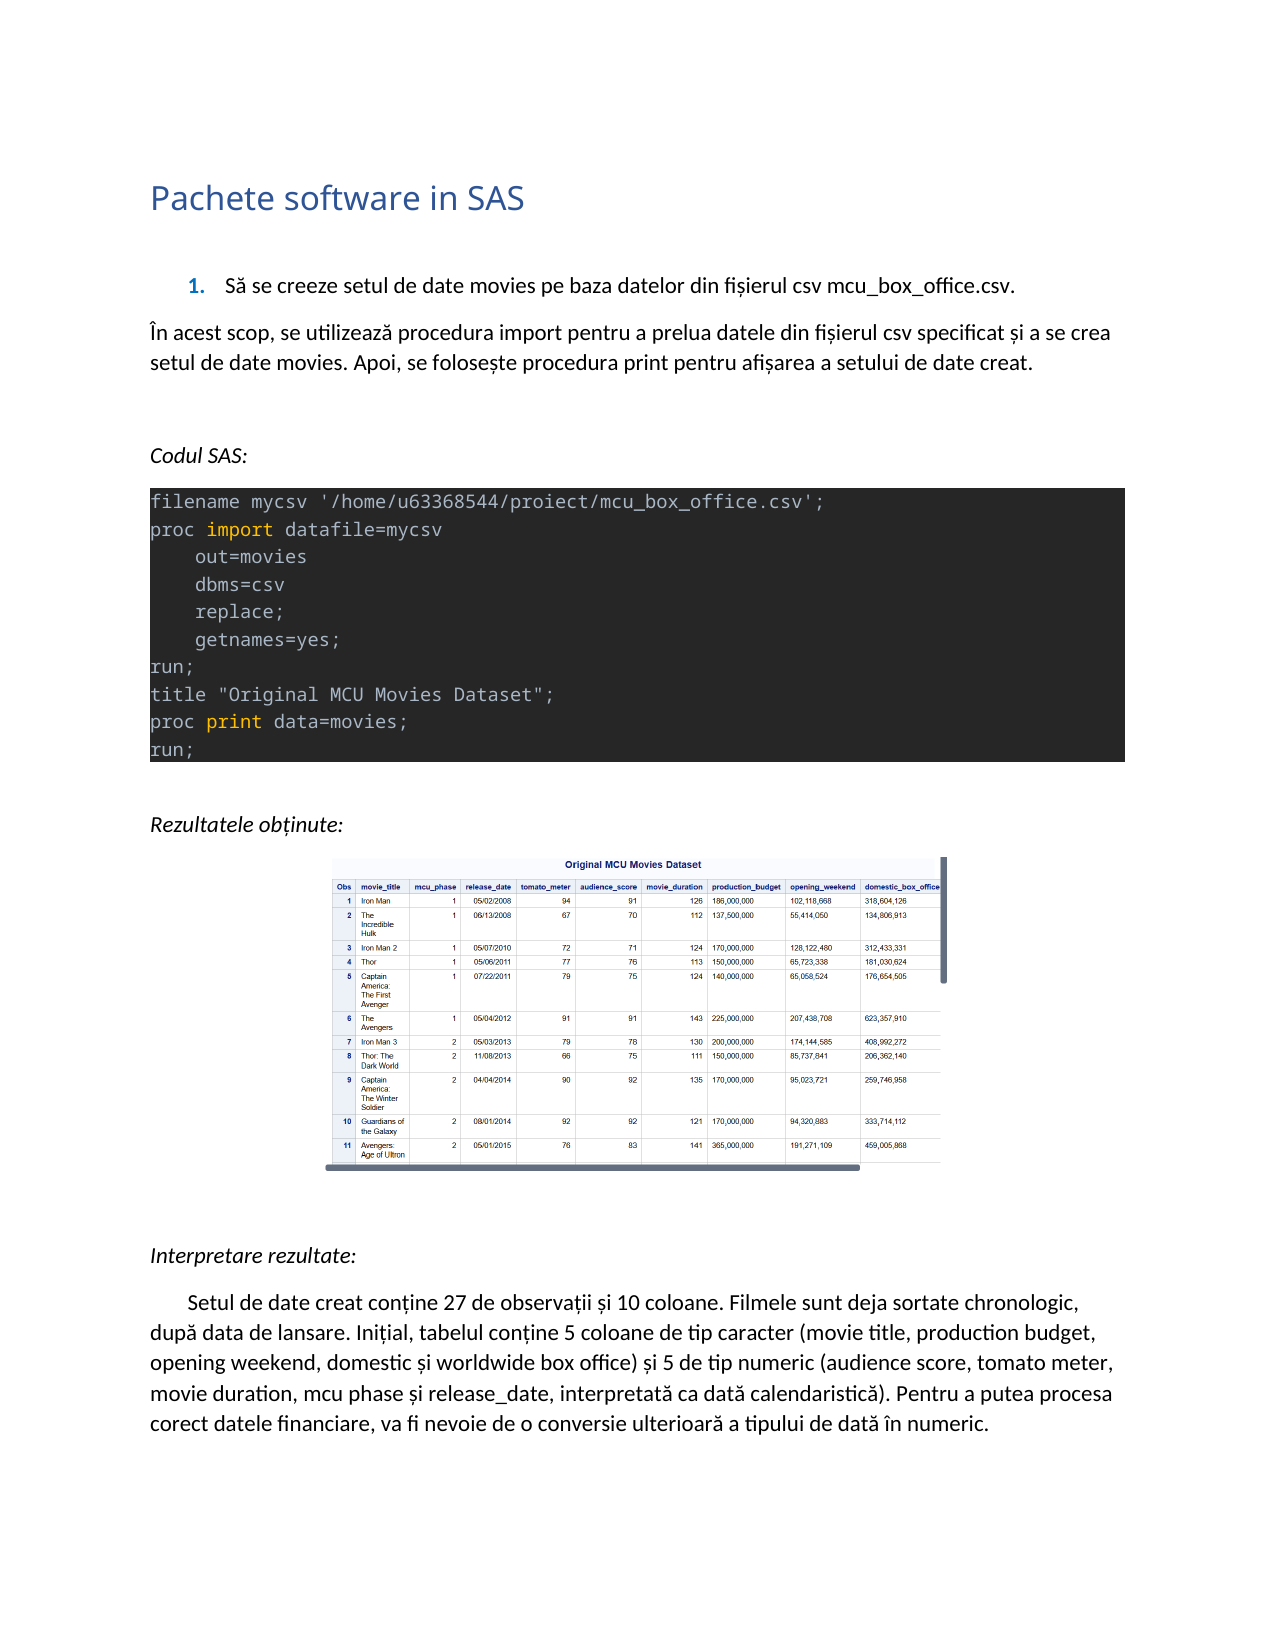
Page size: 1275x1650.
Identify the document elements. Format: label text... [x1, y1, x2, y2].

text În acest scop, se utilizează procedura import pentru a prelua datele din fișierul csv specificat și a se crea setul de date movies. Apoi, se folosește procedura print pentru afișarea a setului de date creat. [150, 318, 1125, 376]
text proc print data=movies; [150, 708, 1125, 734]
text run; [150, 736, 1125, 762]
text Setul de date creat conține 27 de observații și 10 coloane. Filmele sunt deja sortate chronologic, după data de lansare. Inițial, tabelul conține 5 coloane de tip caracter (movie title, production budget, opening weekend, domestic și worldwide box office) și 5 de tip numeric (audience score, tomato meter, movie duration, mcu phase și release_date, interpretată ca dată calendaristică). Pentru a putea procesa corect datele financiare, va fi nevoie de o conversie ulterioară a tipului de dată în numeric. [150, 1288, 1125, 1437]
picture [323, 857, 952, 1176]
text title "Original MCU Movies Dataset"; [150, 681, 1125, 707]
text dbms=csv [150, 571, 1125, 597]
text proc import datafile=mycsv [150, 516, 1125, 542]
text out=movies [150, 543, 1125, 569]
list Să se creeze setul de date movies pe baza datelor din fișierul csv mcu_box_office.csv. [187, 271, 1125, 299]
text replace; [150, 598, 1125, 624]
subtitle Pachete software in SAS [150, 175, 1125, 220]
text Rezultatele obținute: [150, 810, 1125, 838]
text Interpretare rezultate: [150, 1241, 1125, 1269]
text getnames=yes; [150, 626, 1125, 652]
text Codul SAS: [150, 442, 1125, 470]
text run; [150, 653, 1125, 679]
text filename mycsv '/home/u63368544/proiect/mcu_box_office.csv'; [150, 488, 1125, 514]
